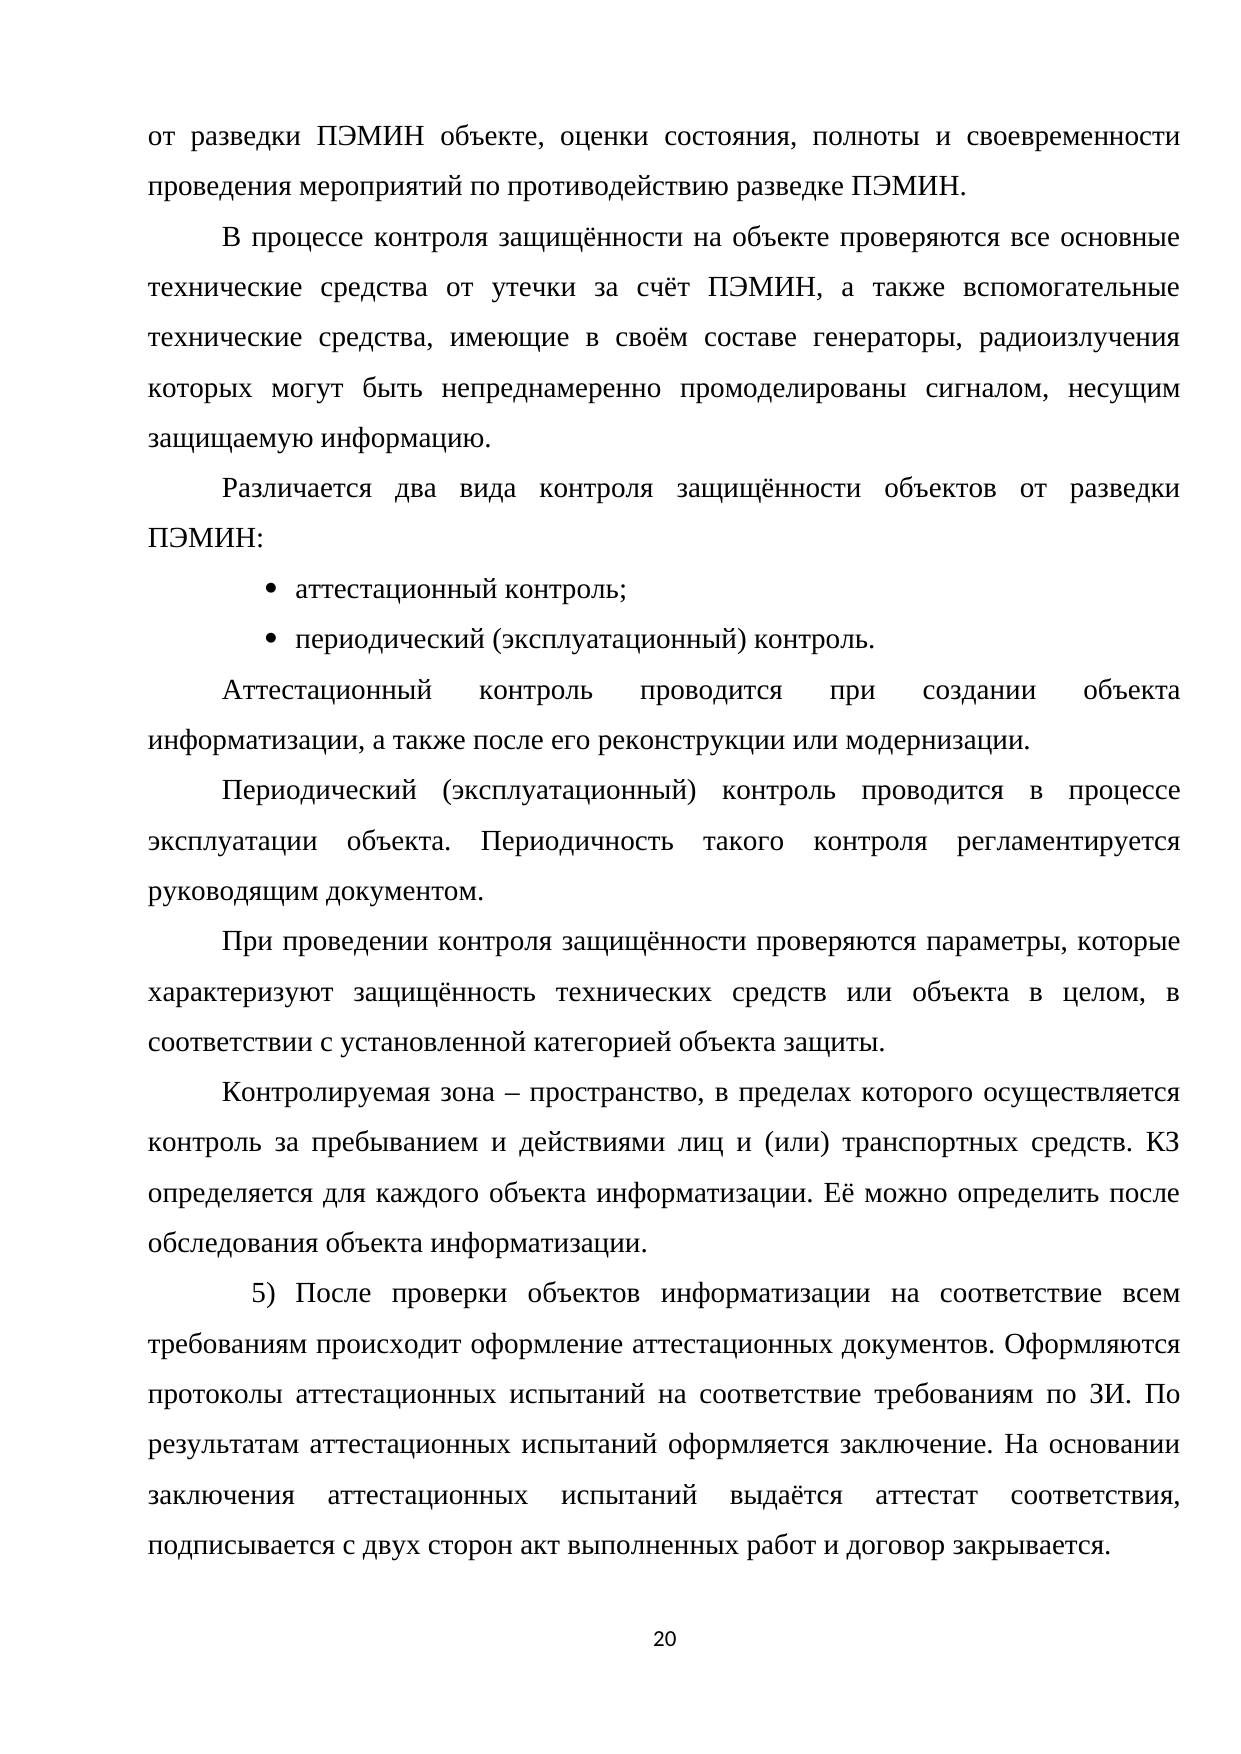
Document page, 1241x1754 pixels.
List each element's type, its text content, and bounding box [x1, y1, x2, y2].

list Различается два вида контроля защищённости объектов от разведки ПЭМИН: [148, 470, 1181, 554]
list аттестационный контроль; [266, 571, 1181, 604]
list В процессе контроля защищённости на объекте проверяются все основные технические средства от утечки за счёт ПЭМИН, а также вспомогательные технические средства, имеющие в своём составе генераторы, радиоизлучения которых могут быть непреднамеренно промоделированы сигналом, несущим защищаемую информацию. [148, 219, 1181, 453]
list Аттестационный контроль проводится при создании объекта информатизации, а также после его реконструкции или модернизации. [148, 672, 1181, 756]
list После проверки объектов информатизации на соответствие всем требованиям происходит оформление аттестационных документов. Оформляются протоколы аттестационных испытаний на соответствие требованиям по ЗИ. По результатам аттестационных испытаний оформляется заключение. На основании заключения аттестационных испытаний выдаётся аттестат соответствия, подписывается с двух сторон акт выполненных работ и договор закрывается. [148, 1276, 1181, 1561]
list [148, 118, 1181, 202]
list периодический (эксплуатационный) контроль. [266, 621, 1181, 655]
list Контролируемая зона – пространство, в пределах которого осуществляется контроль за пребыванием и действиями лиц и (или) транспортных средств. КЗ определяется для каждого объекта информатизации. Её можно определить после обследования объекта информатизации. [148, 1074, 1181, 1259]
list При проведении контроля защищённости проверяются параметры, которые характеризуют защищённость технических средств или объекта в целом, в соответствии с установленной категорией объекта защиты. [148, 923, 1181, 1057]
list Периодический (эксплуатационный) контроль проводится в процессе эксплуатации объекта. Периодичность такого контроля регламентируется руководящим документом. [148, 772, 1181, 907]
